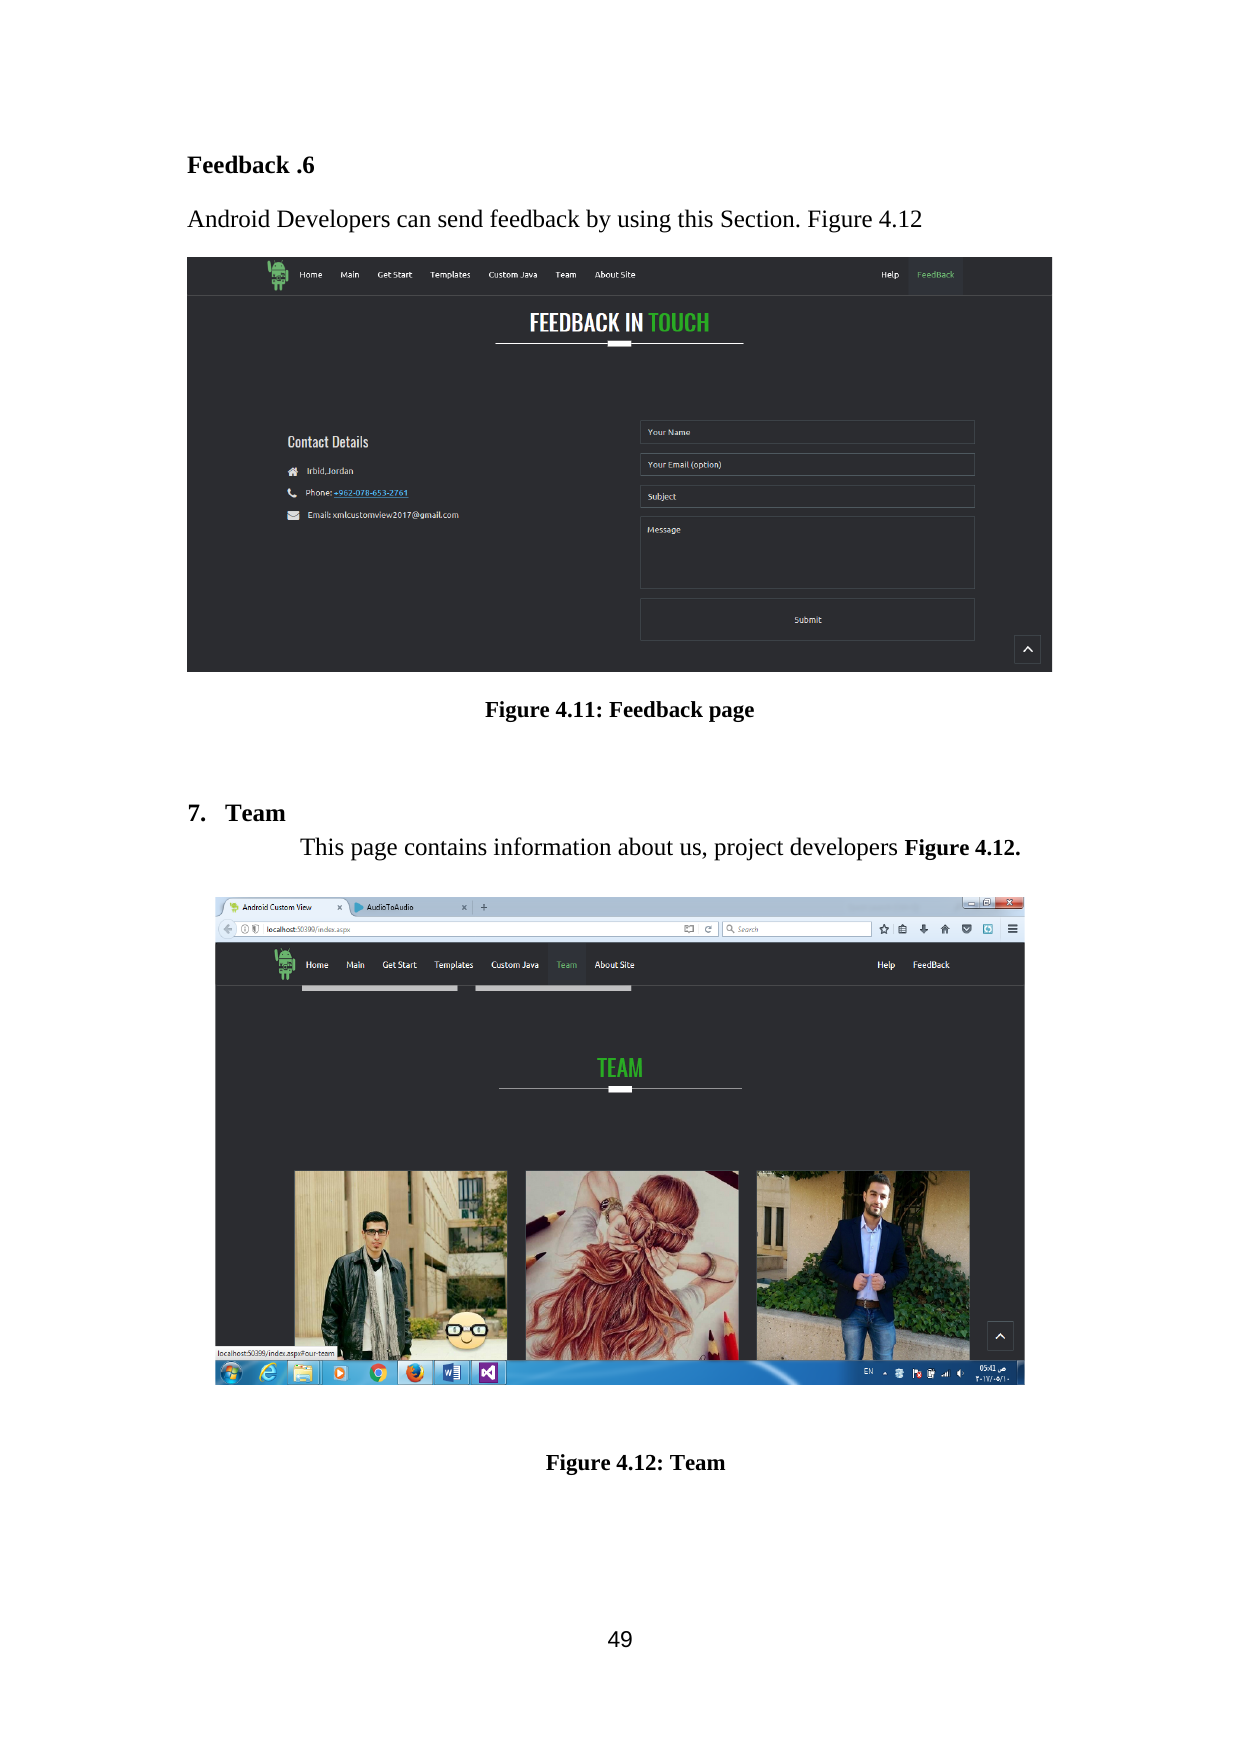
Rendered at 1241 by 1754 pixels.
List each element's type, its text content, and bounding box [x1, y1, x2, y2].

text Figure 4.11: Feedback page [187, 696, 1053, 723]
picture [215, 897, 1025, 1385]
list This page contains information about us, project developers Figure 4.12. [300, 832, 1053, 860]
text Android Developers can send feedback by using this Section. Figure 4.12 [187, 204, 1053, 233]
list Figure 4.12: Team [300, 1449, 1053, 1475]
list Team [187, 798, 1053, 827]
text 6. Feedback [187, 150, 1053, 179]
picture [187, 257, 1053, 672]
